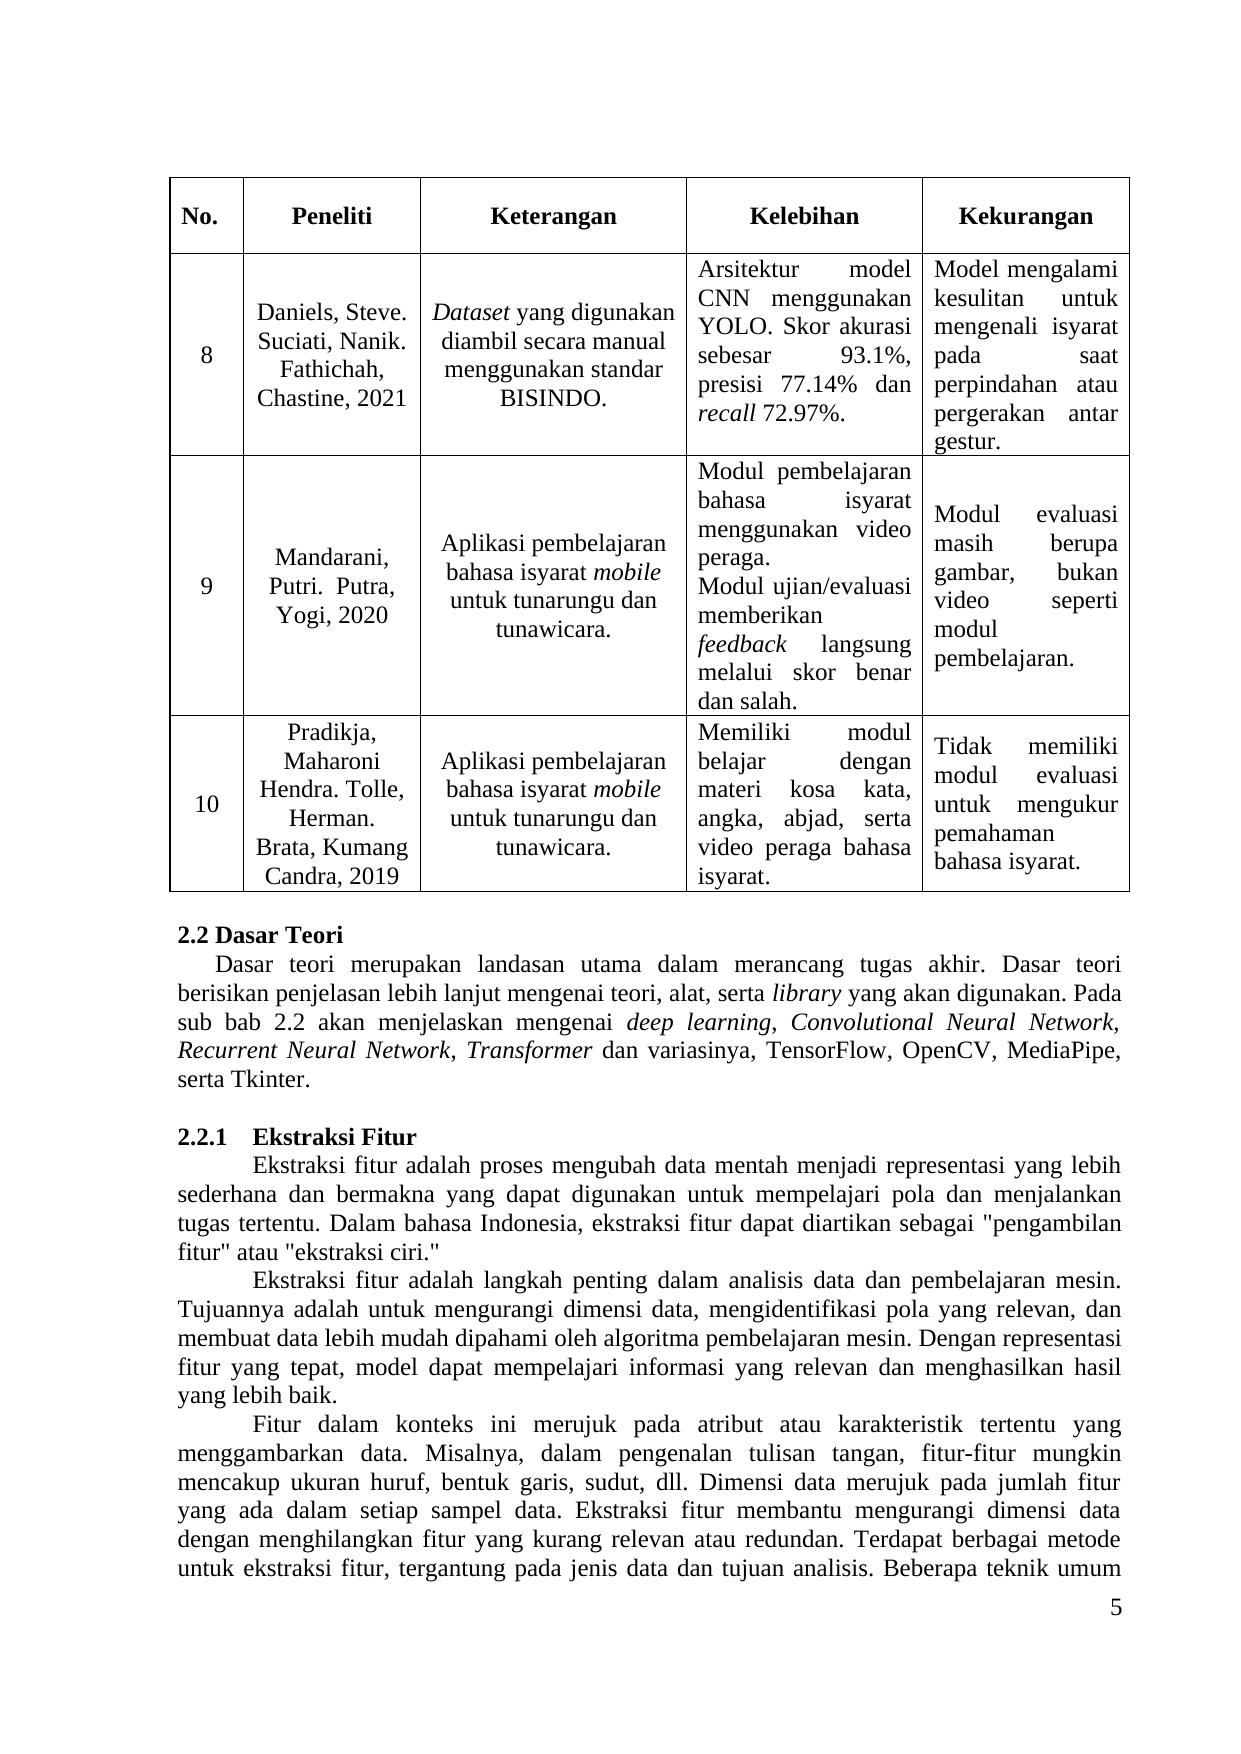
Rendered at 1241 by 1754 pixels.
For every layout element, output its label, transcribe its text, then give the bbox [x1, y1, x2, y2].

table_cell Tidak memiliki modul evaluasi untuk mengukur pemahaman bahasa isyarat. [923, 716, 1129, 891]
table_cell Aplikasi pembelajaran bahasa isyarat mobile untuk tunarungu dan tunawicara. [421, 456, 686, 715]
table_cell Memiliki modul belajar dengan materi kosa kata, angka, abjad, serta video peraga bahasa isyarat. [687, 716, 922, 891]
table_header Peneliti [244, 178, 420, 253]
table_header No. [171, 178, 243, 253]
text Ekstraksi fitur adalah langkah penting dalam analisis data dan pembelajaran mesin. Tujuannya adalah untuk mengurangi dimensi data, mengidentifikasi pola yang relevan, dan membuat data lebih mudah dipahami oleh algoritma pembelajaran mesin. Dengan representasi fitur yang tepat, model dapat mempelajari informasi yang relevan dan menghasilkan hasil yang lebih baik. [177, 1265, 1122, 1409]
table_header Kelebihan [687, 178, 922, 253]
text Ekstraksi fitur adalah proses mengubah data mentah menjadi representasi yang lebih sederhana dan bermakna yang dapat digunakan untuk mempelajari pola dan menjalankan tugas tertentu. Dalam bahasa Indonesia, ekstraksi fitur dapat diartikan sebagai "pengambilan fitur" atau "ekstraksi ciri." [177, 1150, 1122, 1265]
table_cell 10 [171, 716, 243, 891]
table_cell Model mengalami kesulitan untuk mengenali isyarat pada saat perpindahan atau pergerakan antar gestur. [923, 254, 1129, 455]
subtitle Ekstraksi Fitur [177, 1122, 1122, 1150]
table_cell Modul pembelajaran bahasa isyarat menggunakan video peraga. Modul ujian/evaluasi memberikan feedback langsung melalui skor benar dan salah. [687, 456, 922, 715]
table_cell Pradikja, Maharoni Hendra. Tolle, Herman. Brata, Kumang Candra, 2019 [244, 716, 420, 891]
table_cell Aplikasi pembelajaran bahasa isyarat mobile untuk tunarungu dan tunawicara. [421, 716, 686, 891]
subtitle Dasar Teori [177, 920, 1122, 949]
table_cell 8 [171, 254, 243, 455]
table_cell Arsitektur model CNN menggunakan YOLO. Skor akurasi sebesar 93.1%, presisi 77.14% dan recall 72.97%. [687, 254, 922, 455]
table_header Kekurangan [923, 178, 1129, 253]
text Dasar teori merupakan landasan utama dalam merancang tugas akhir. Dasar teori berisikan penjelasan lebih lanjut mengenai teori, alat, serta library yang akan digunakan. Pada sub bab 2.2 akan menjelaskan mengenai deep learning, Convolutional Neural Network, Recurrent Neural Network, Transformer dan variasinya, TensorFlow, OpenCV, MediaPipe, serta Tkinter. [177, 949, 1122, 1093]
table_cell Modul evaluasi masih berupa gambar, bukan video seperti modul pembelajaran. [923, 456, 1129, 715]
table_cell Dataset yang digunakan diambil secara manual menggunakan standar BISINDO. [421, 254, 686, 455]
table_cell 9 [171, 456, 243, 715]
table_header Keterangan [421, 178, 686, 253]
table_cell Mandarani, Putri. Putra, Yogi, 2020 [244, 456, 420, 715]
table_cell Daniels, Steve. Suciati, Nanik. Fathichah, Chastine, 2021 [244, 254, 420, 455]
